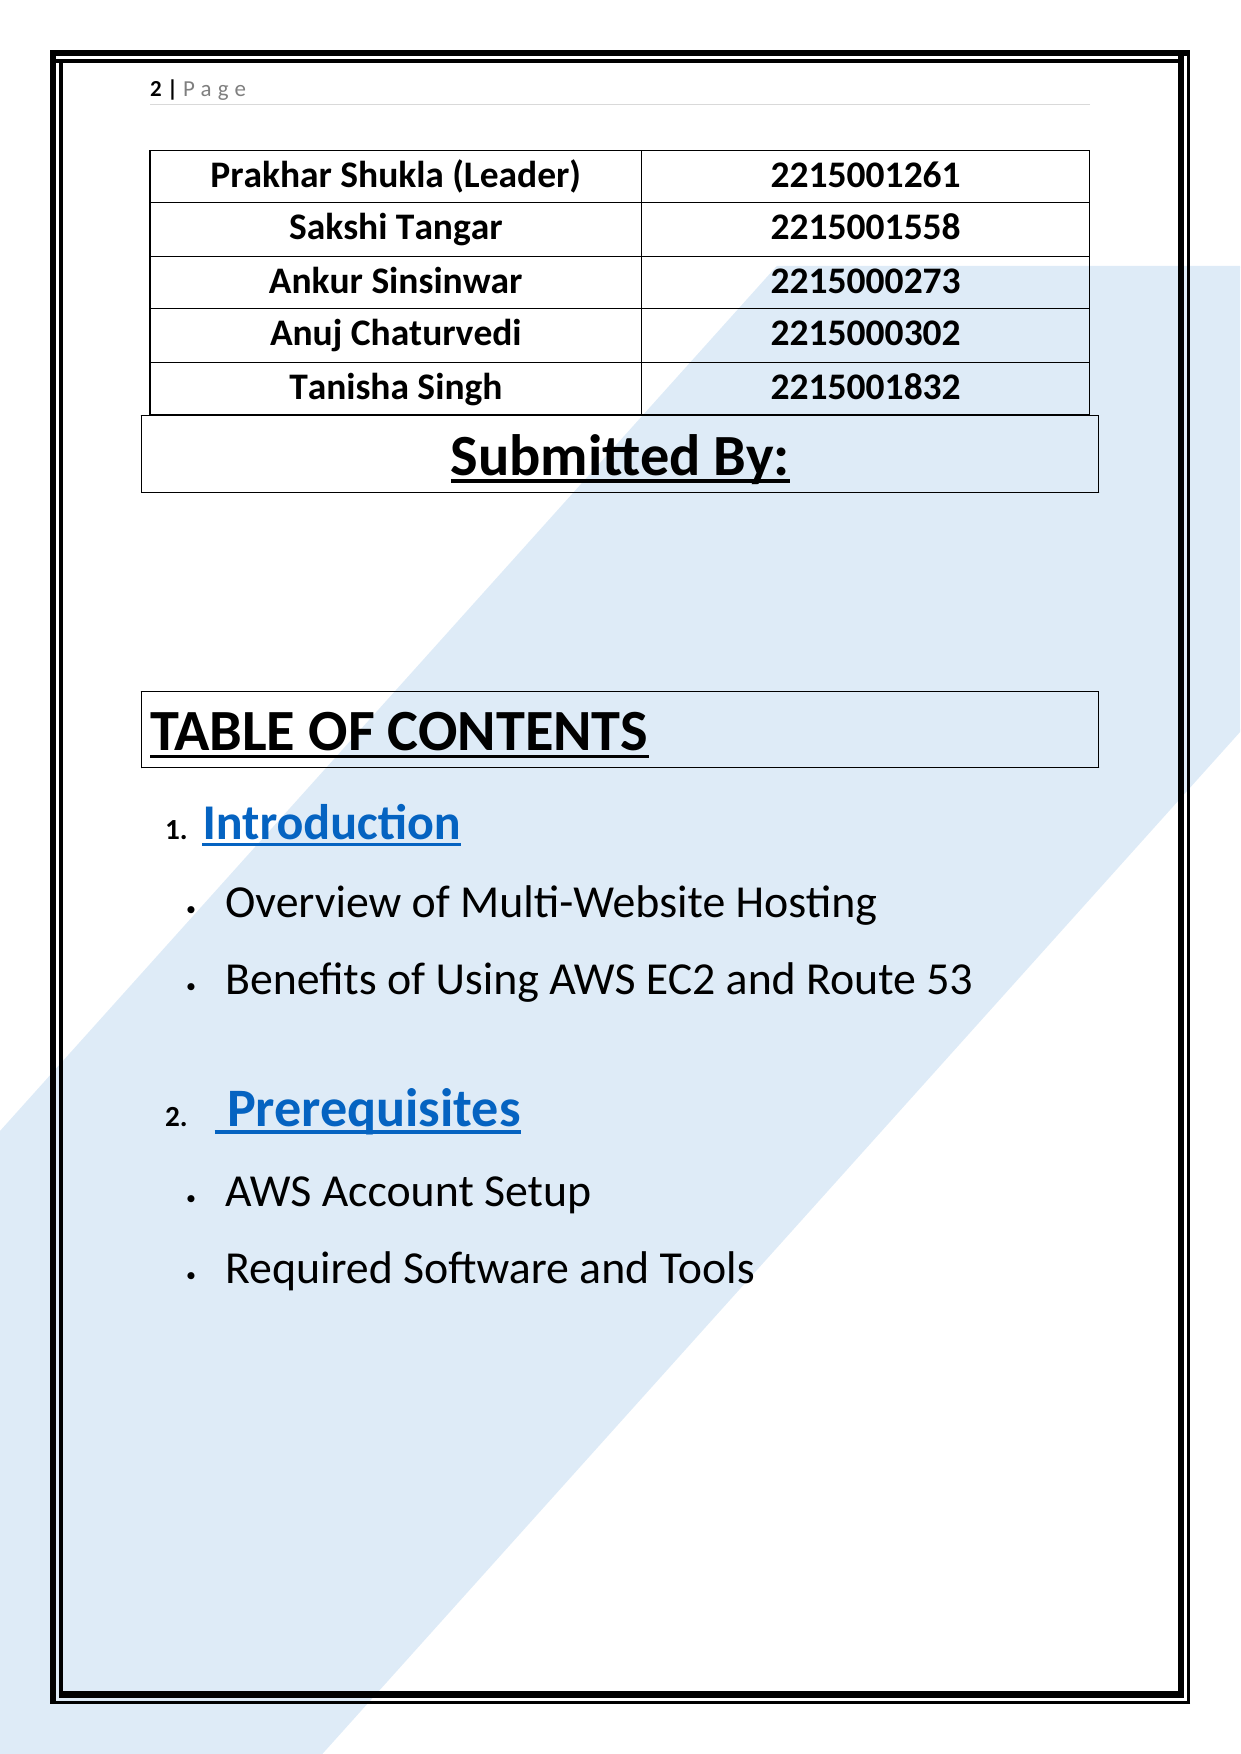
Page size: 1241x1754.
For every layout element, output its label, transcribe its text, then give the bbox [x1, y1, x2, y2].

table_cell 2215001832 [642, 363, 1089, 414]
list Benefits of Using AWS EC2 and Route 53 [187, 950, 1090, 1006]
table_cell Anuj Chaturvedi [151, 309, 641, 362]
table_cell 2215001558 [642, 203, 1089, 256]
text Submitted By: [142, 416, 1098, 492]
table_cell Tanisha Singh [151, 363, 641, 414]
text TABLE OF CONTENTS [142, 692, 1098, 767]
table_header 2215001261 [642, 151, 1089, 202]
list Overview of Multi-Website Hosting [187, 873, 1090, 929]
list Introduction [165, 791, 1090, 852]
table_header Prakhar Shukla (Leader) [151, 151, 641, 202]
table_cell 2215000273 [642, 257, 1089, 308]
list Required Software and Tools [187, 1239, 1090, 1295]
table_cell 2215000302 [642, 309, 1089, 362]
list Prerequisites [165, 1074, 1090, 1140]
list AWS Account Setup [187, 1162, 1090, 1218]
table_cell Sakshi Tangar [151, 203, 641, 256]
table_cell Ankur Sinsinwar [151, 257, 641, 308]
